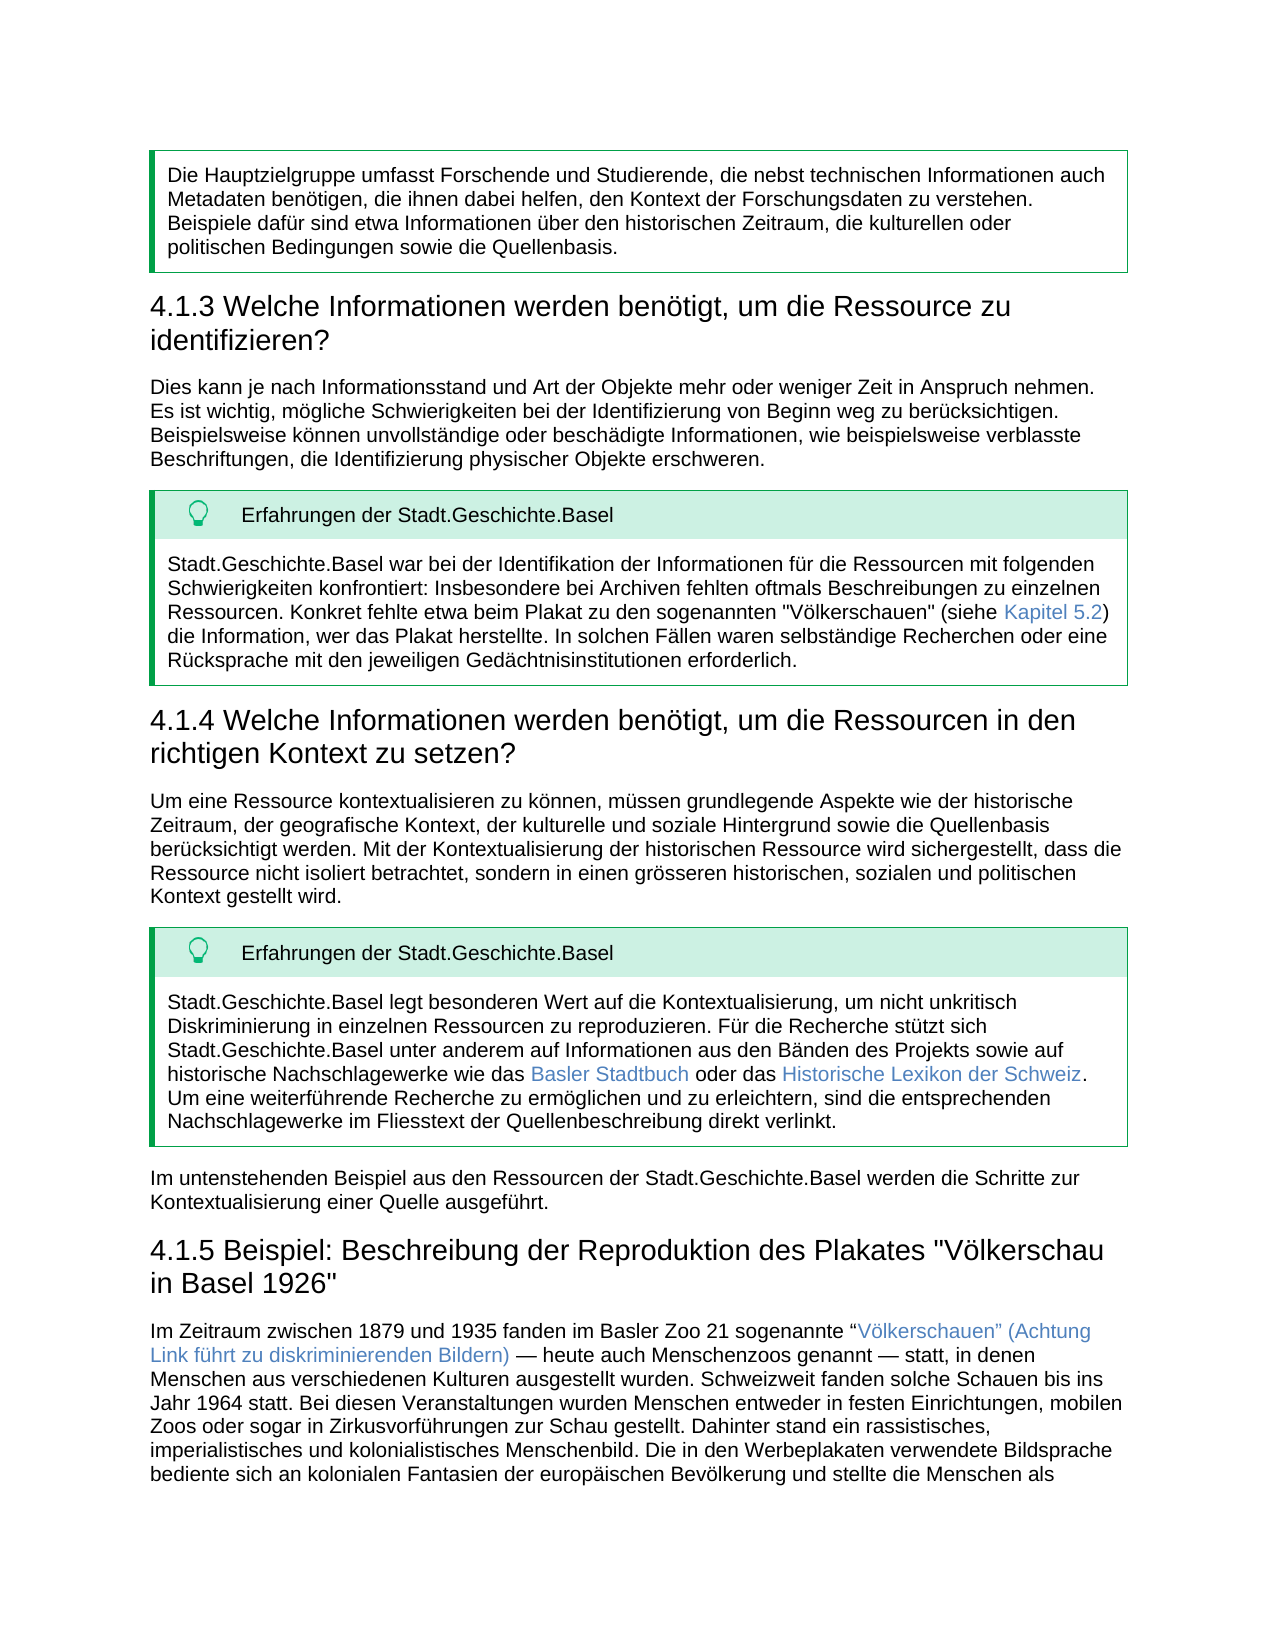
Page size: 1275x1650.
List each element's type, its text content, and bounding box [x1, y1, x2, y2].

table_cell Stadt.Geschichte.Basel war bei der Identifikation der Informationen für die Ressourcen mit folgenden Schwierigkeiten konfrontiert: Insbesondere bei Archiven fehlten oftmals Beschreibungen zu einzelnen Ressourcen. Konkret fehlte etwa beim Plakat zu den sogenannten "Völkerschauen" (siehe Kapitel 5.2) die Information, wer das Plakat herstellte. In solchen Fällen waren selbständige Recherchen oder eine Rücksprache mit den jeweiligen Gedächtnisinstitutionen erforderlich. [155, 539, 1127, 685]
text Um eine Ressource kontextualisieren zu können, müssen grundlegende Aspekte wie der historische Zeitraum, der geografische Kontext, der kulturelle und soziale Hintergrund sowie die Quellenbasis berücksichtigt werden. Mit der Kontextualisierung der historischen Ressource wird sichergestellt, dass die Ressource nicht isoliert betrachtet, sondern in einen grösseren historischen, sozialen und politischen Kontext gestellt wird. [150, 788, 1125, 908]
picture [186, 937, 211, 963]
table_cell Die Hauptzielgruppe umfasst Forschende und Studierende, die nebst technischen Informationen auch Metadaten benötigen, die ihnen dabei helfen, den Kontext der Forschungsdaten zu verstehen. Beispiele dafür sind etwa Informationen über den historischen Zeitraum, die kulturellen oder politischen Bedingungen sowie die Quellenbasis. [155, 151, 1127, 272]
picture [186, 500, 211, 526]
table_header Erfahrungen der Stadt.Geschichte.Basel [155, 491, 1127, 539]
table_header Erfahrungen der Stadt.Geschichte.Basel [155, 928, 1127, 977]
subtitle 4.1.5 Beispiel: Beschreibung der Reproduktion des Plakates "Völkerschau in Basel 1926" [150, 1233, 1125, 1300]
subtitle 4.1.4 Welche Informationen werden benötigt, um die Ressourcen in den richtigen Kontext zu setzen? [150, 703, 1125, 770]
text Dies kann je nach Informationsstand und Art der Objekte mehr oder weniger Zeit in Anspruch nehmen. Es ist wichtig, mögliche Schwierigkeiten bei der Identifizierung von Beginn weg zu berücksichtigen. Beispielsweise können unvollständige oder beschädigte Informationen, wie beispielsweise verblasste Beschriftungen, die Identifizierung physischer Objekte erschweren. [150, 375, 1125, 471]
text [150, 1318, 1125, 1486]
table_cell Stadt.Geschichte.Basel legt besonderen Wert auf die Kontextualisierung, um nicht unkritisch Diskriminierung in einzelnen Ressourcen zu reproduzieren. Für die Recherche stützt sich Stadt.Geschichte.Basel unter anderem auf Informationen aus den Bänden des Projekts sowie auf historische Nachschlagewerke wie das Basler Stadtbuch oder das Historische Lexikon der Schweiz. Um eine weiterführende Recherche zu ermöglichen und zu erleichtern, sind die entsprechenden Nachschlagewerke im Fliesstext der Quellenbeschreibung direkt verlinkt. [155, 977, 1127, 1146]
subtitle 4.1.3 Welche Informationen werden benötigt, um die Ressource zu identifizieren? [150, 289, 1125, 356]
text Im untenstehenden Beispiel aus den Ressourcen der Stadt.Geschichte.Basel werden die Schritte zur Kontextualisierung einer Quelle ausgeführt. [150, 1166, 1125, 1214]
